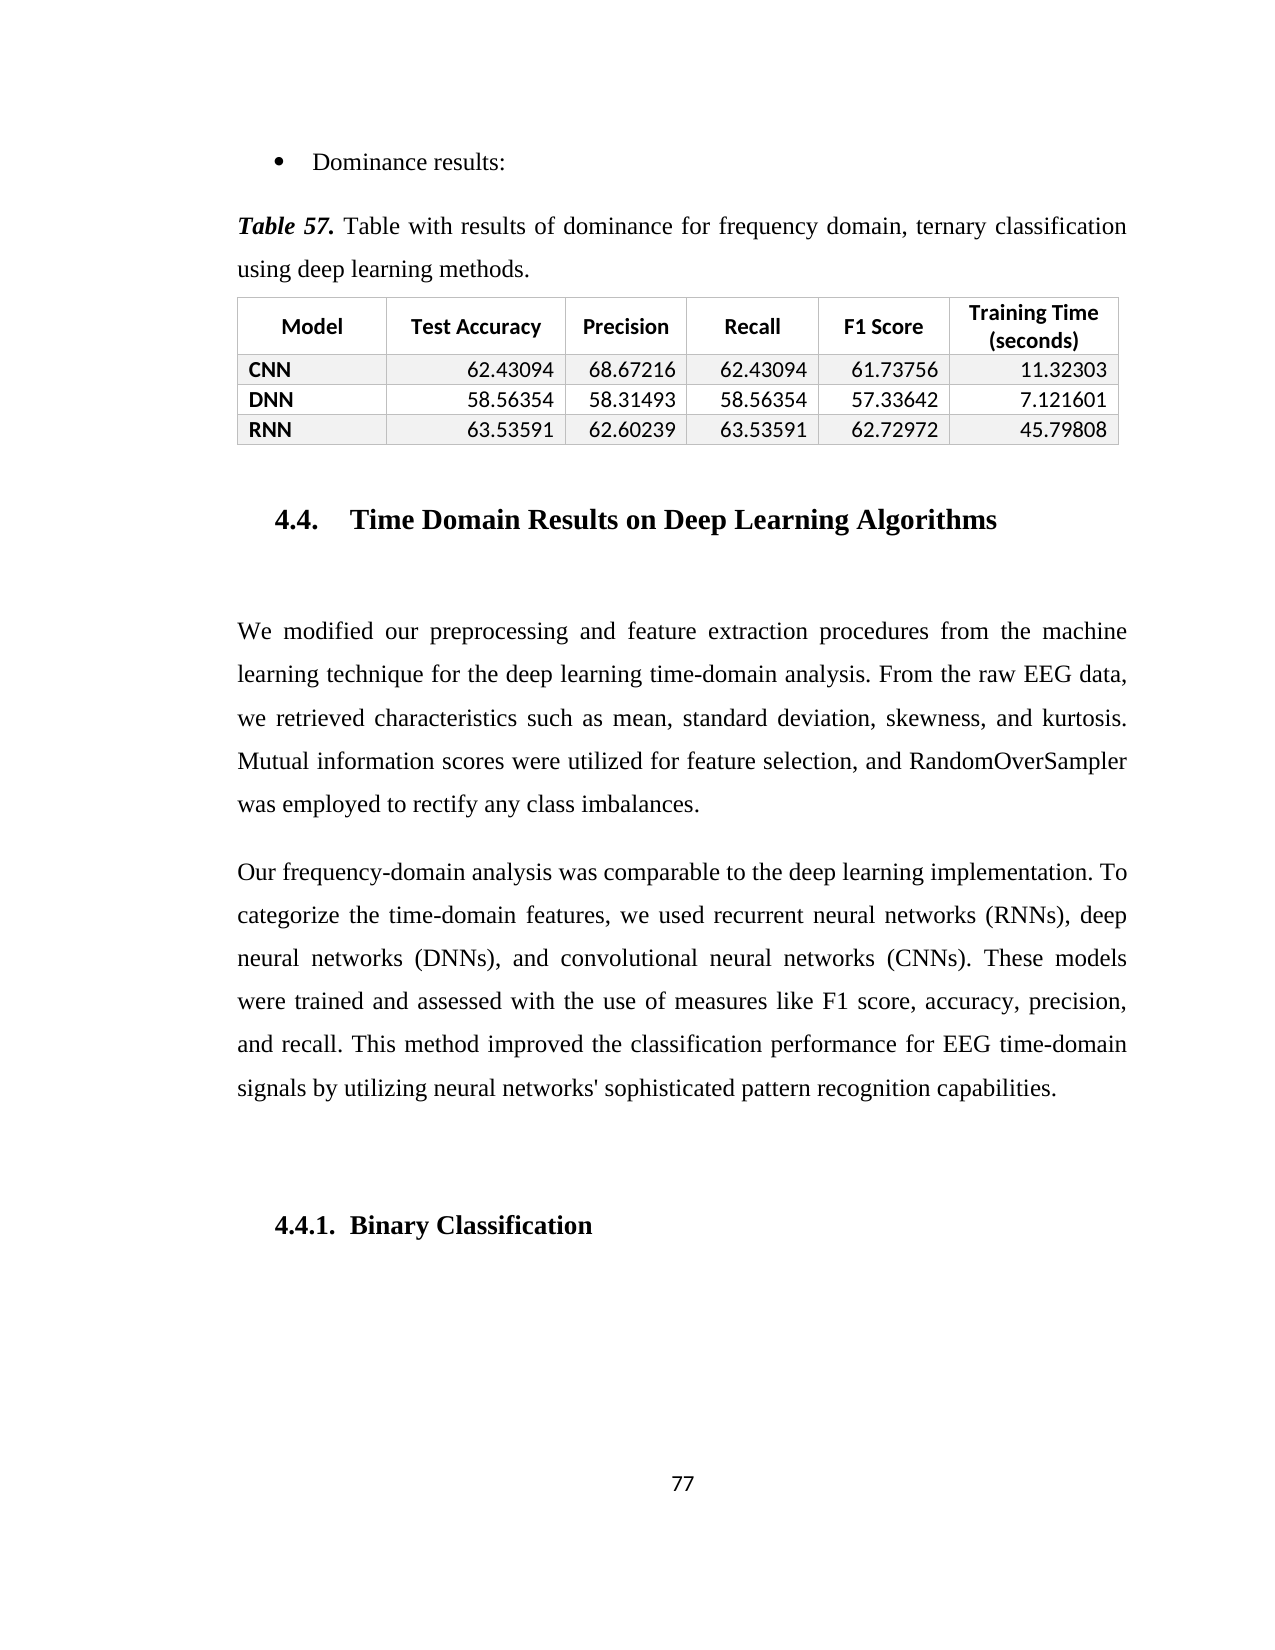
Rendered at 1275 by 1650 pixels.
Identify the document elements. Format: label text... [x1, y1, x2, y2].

table_cell 58.56354 [387, 385, 565, 414]
table_header Recall [687, 298, 818, 354]
text We modified our preprocessing and feature extraction procedures from the machine learning technique for the deep learning time-domain analysis. From the raw EEG data, we retrieved characteristics such as mean, standard deviation, skewness, and kurtosis. Mutual information scores were utilized for feature selection, and RandomOverSampler was employed to rectify any class imbalances. [237, 616, 1128, 818]
table_cell 45.79808 [950, 415, 1118, 444]
table_cell 62.72972 [819, 415, 949, 444]
table_cell 57.33642 [819, 385, 949, 414]
table_cell 63.53591 [387, 415, 565, 444]
table_cell 68.67216 [566, 355, 686, 384]
table_cell 62.43094 [387, 355, 565, 384]
table_cell 11.32303 [950, 355, 1118, 384]
table_header F1 Score [819, 298, 949, 354]
table_cell 7.121601 [950, 385, 1118, 414]
text Table 57. Table with results of dominance for frequency domain, ternary classification using deep learning methods. [237, 211, 1128, 283]
table_cell 63.53591 [687, 415, 818, 444]
table_cell 62.43094 [687, 355, 818, 384]
table_cell DNN [238, 385, 386, 414]
table_header Precision [566, 298, 686, 354]
table_header Test Accuracy [387, 298, 565, 354]
table_cell 58.56354 [687, 385, 818, 414]
table_cell RNN [238, 415, 386, 444]
table_cell CNN [238, 355, 386, 384]
subtitle Time Domain Results on Deep Learning Algorithms [274, 502, 1128, 536]
text Our frequency-domain analysis was comparable to the deep learning implementation. To categorize the time-domain features, we used recurrent neural networks (RNNs), deep neural networks (DNNs), and convolutional neural networks (CNNs). These models were trained and assessed with the use of measures like F1 score, accuracy, precision, and recall. This method improved the classification performance for EEG time-domain signals by utilizing neural networks' sophisticated pattern recognition capabilities. [237, 857, 1128, 1101]
table_cell 58.31493 [566, 385, 686, 414]
table_cell 61.73756 [819, 355, 949, 384]
list Dominance results: [274, 147, 1128, 176]
subtitle Binary Classification [274, 1209, 1128, 1240]
table_header Training Time (seconds) [950, 298, 1118, 354]
table_cell 62.60239 [566, 415, 686, 444]
table_header Model [238, 298, 386, 354]
